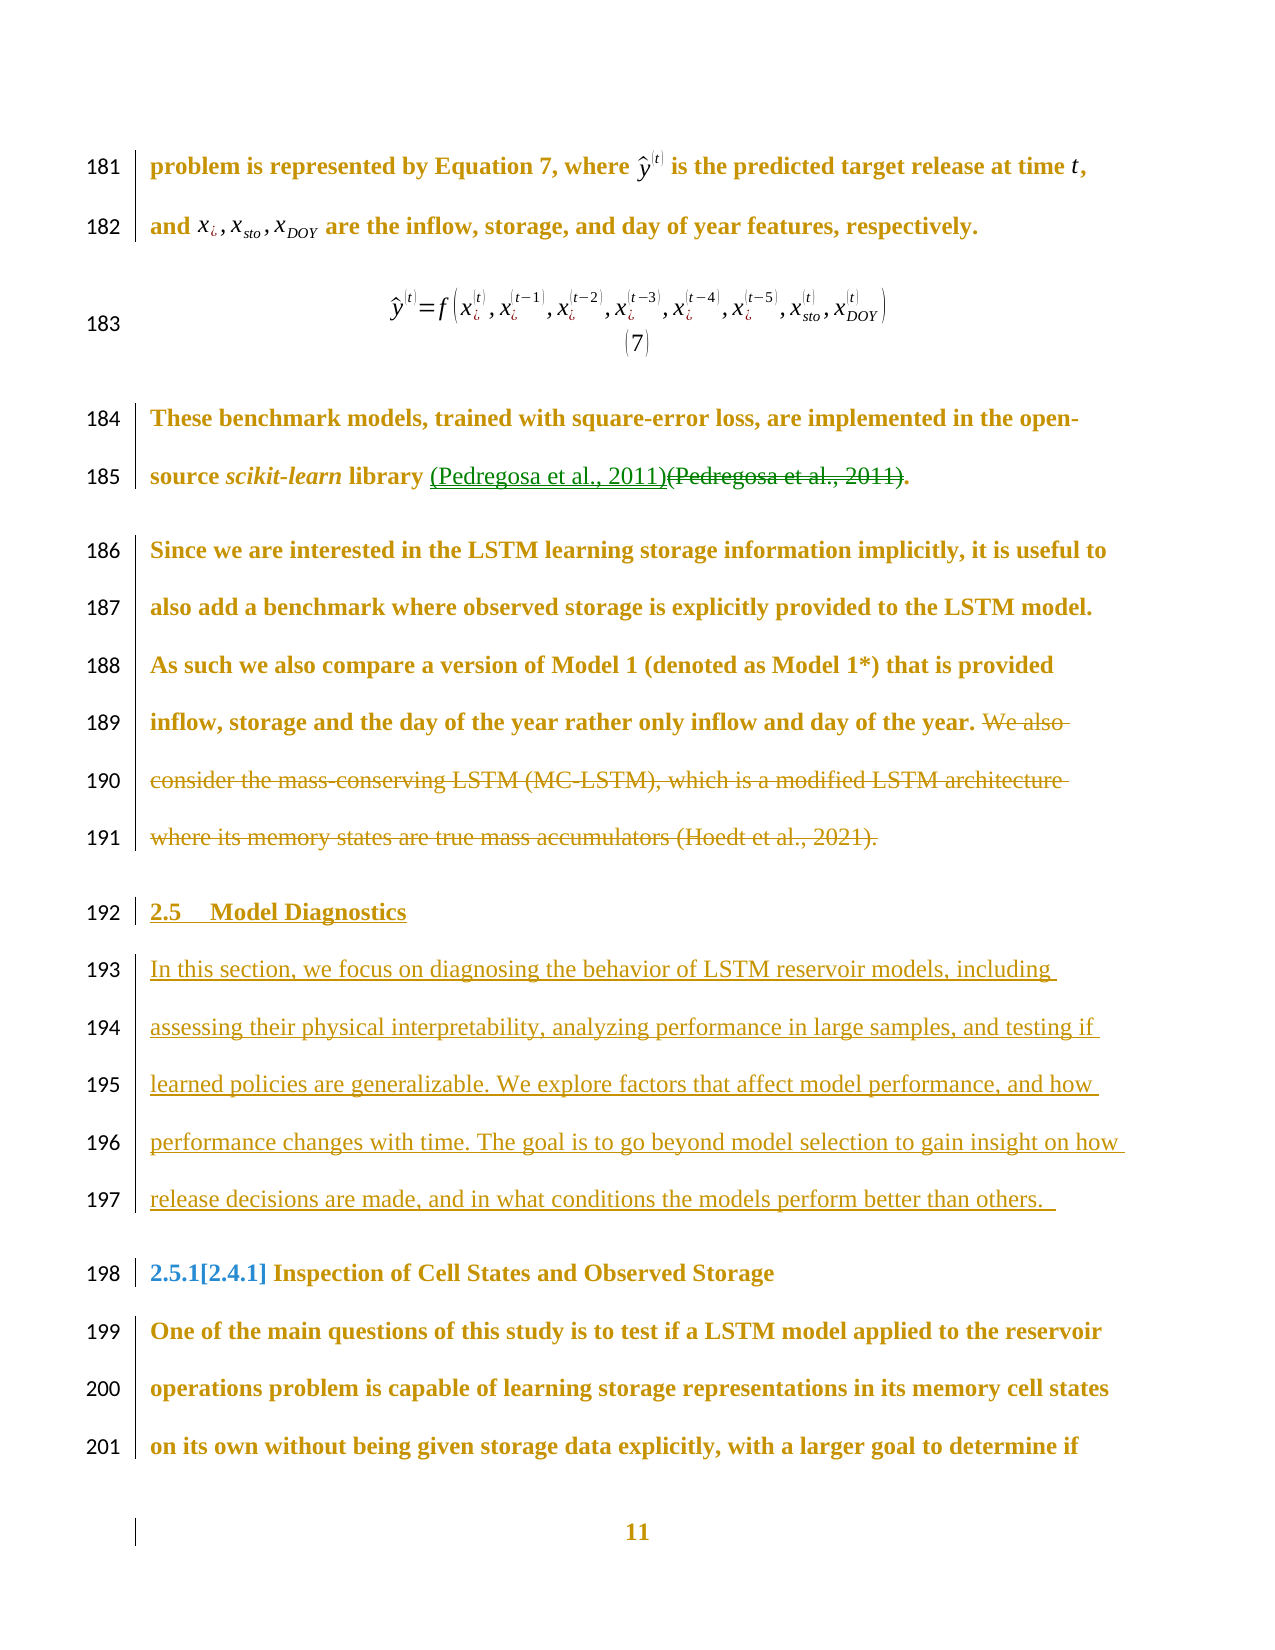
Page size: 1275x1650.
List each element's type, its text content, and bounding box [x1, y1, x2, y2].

text These benchmark models, trained with square-error loss, are implemented in the open-source scikit-learn library . [150, 403, 1125, 489]
subtitle Inspection of Cell States and Observed Storage [150, 1258, 1125, 1287]
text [150, 150, 1125, 242]
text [150, 1316, 1125, 1459]
text Since we are interested in the LSTM learning storage information implicitly, it is useful to also add a benchmark where observed storage is explicitly provided to the LSTM model. As such we also compare a version of Model 1 (denoted as Model 1*) that is provided inflow, storage and the day of the year rather only inflow and day of the year. [150, 535, 1125, 851]
